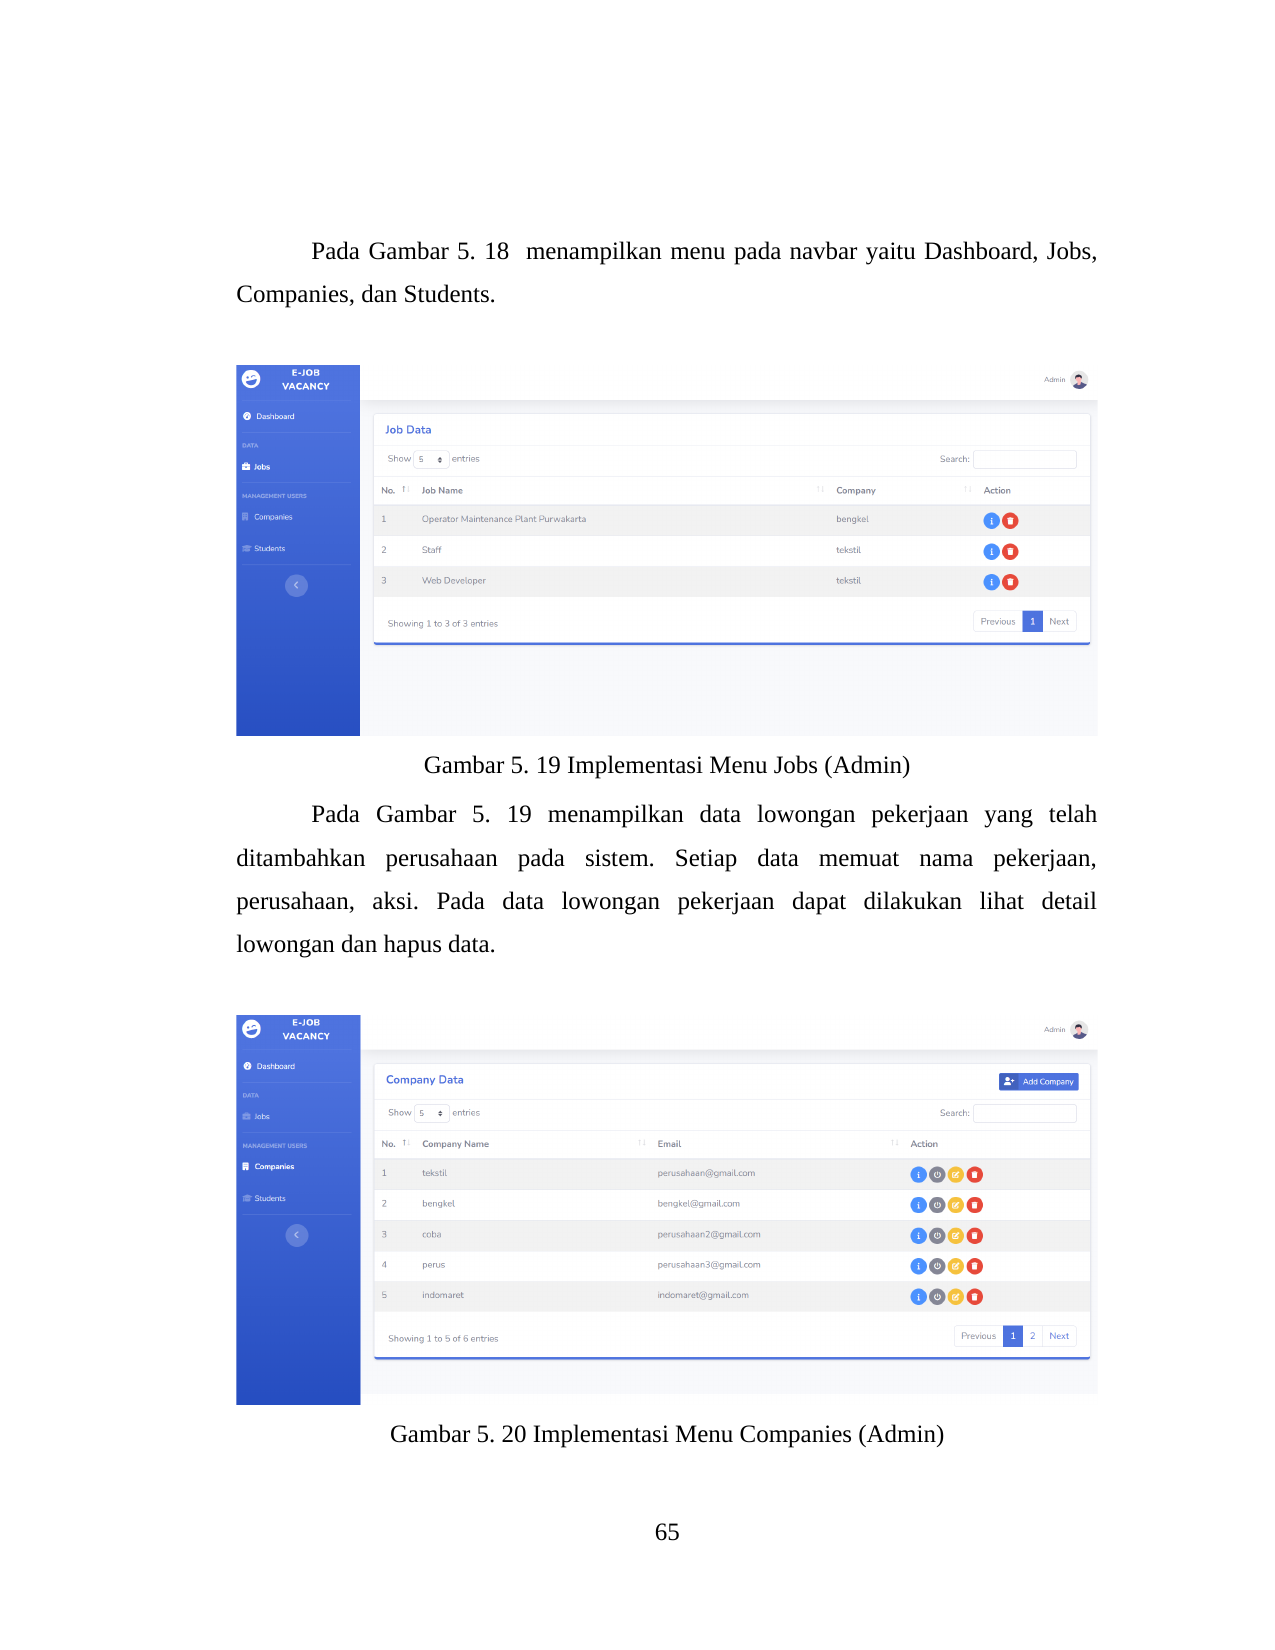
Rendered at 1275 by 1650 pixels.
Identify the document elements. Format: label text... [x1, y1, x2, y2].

text Gambar 5. 20 Implementasi Menu Companies (Admin) [236, 1419, 1098, 1448]
picture [236, 365, 1098, 736]
text Pada Gambar 5. 18 menampilkan data lowongan pekerjaan yang telah ditambahkan perusahaan pada sistem. Setiap data memuat nama pekerjaan, perusahaan, aksi. Pada data lowongan pekerjaan dapat dilakukan lihat detail lowongan dan hapus data. [236, 799, 1098, 958]
text Pada Gambar 5. 17 menampilkan menu pada navbar yaitu Dashboard, Jobs, Companies, dan Students. [236, 236, 1098, 308]
picture [236, 1015, 1098, 1405]
text Gambar 5. 19 Implementasi Menu Jobs (Admin) [236, 750, 1098, 779]
